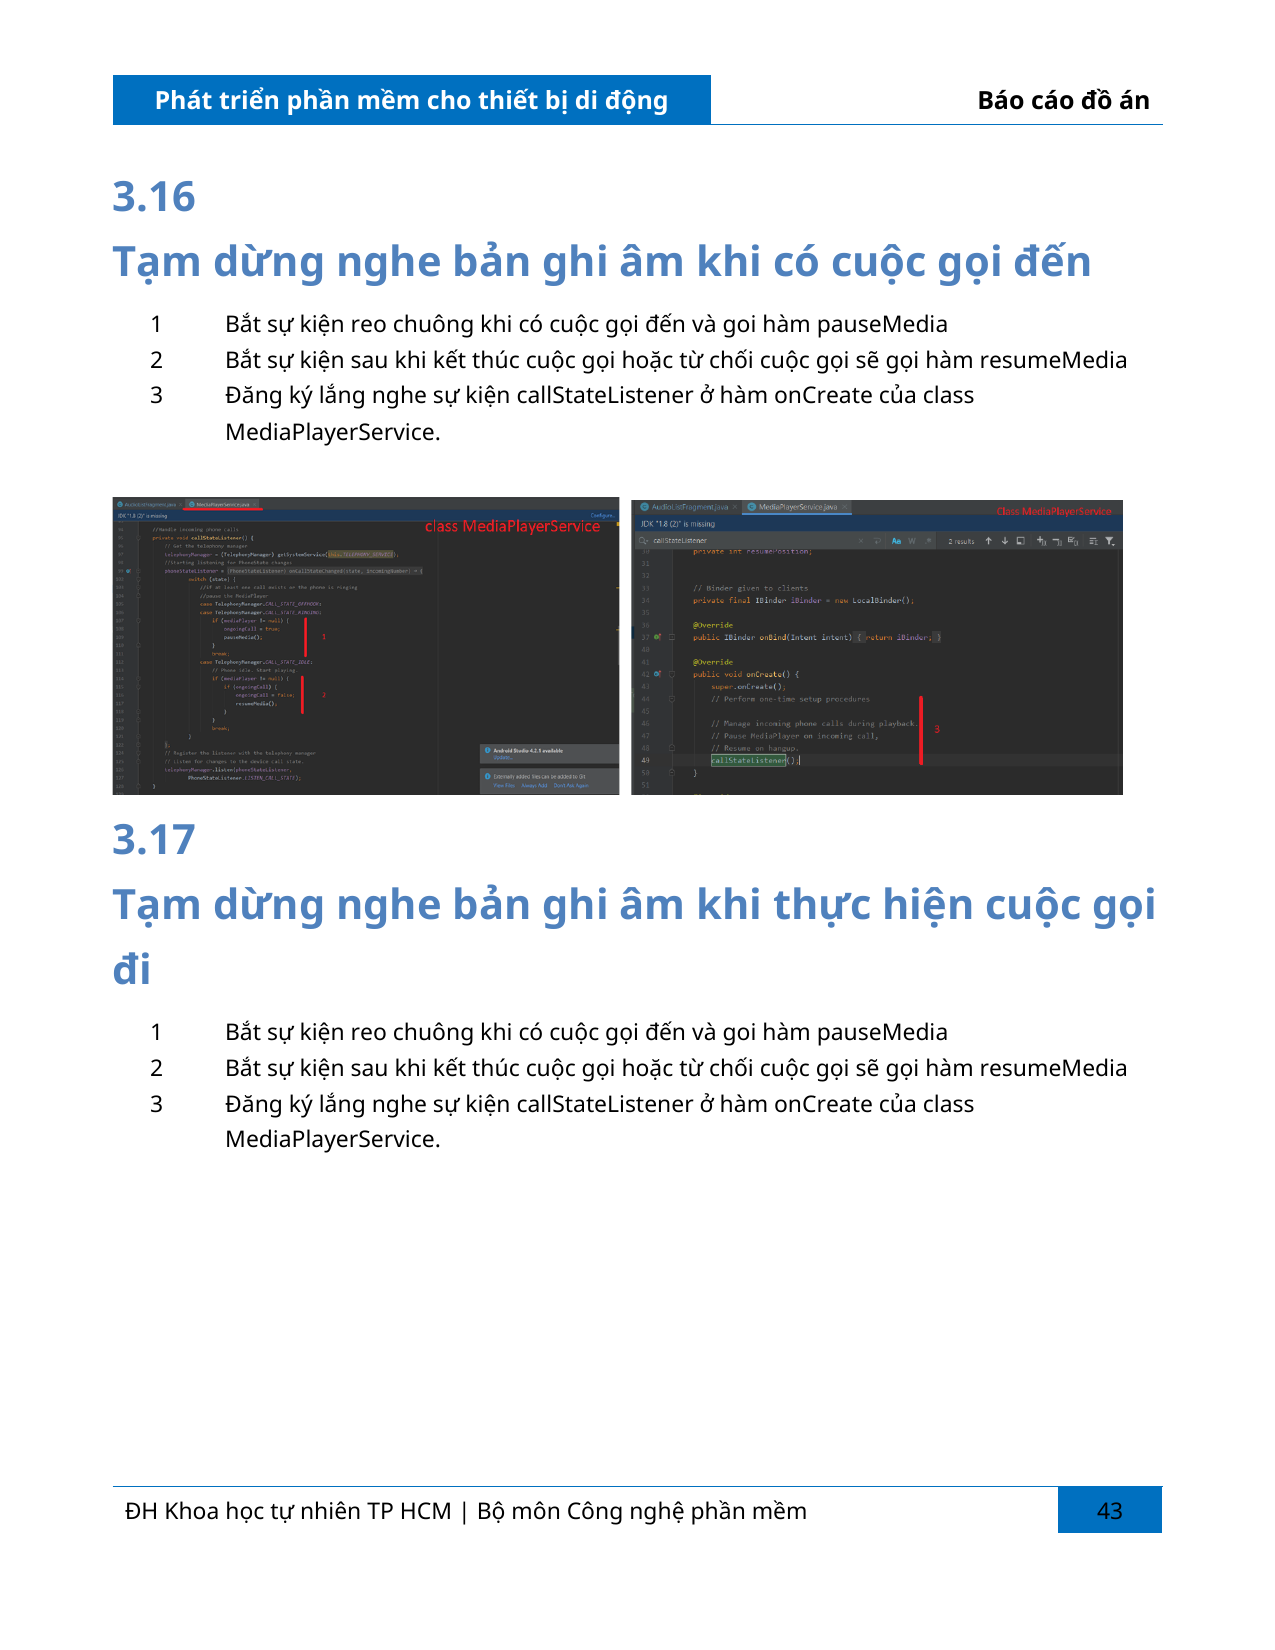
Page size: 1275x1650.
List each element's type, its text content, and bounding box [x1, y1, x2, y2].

picture [112, 497, 620, 795]
list Đăng ký lắng nghe sự kiện callStateListener ở hàm onCreate của class MediaPlayerService. [150, 379, 1162, 447]
list Đăng ký lắng nghe sự kiện callStateListener ở hàm onCreate của class MediaPlayerService. [150, 1087, 1162, 1155]
subtitle Tạm dừng nghe bản ghi âm khi có cuộc gọi đến [112, 167, 1162, 289]
picture [631, 500, 1123, 795]
list Bắt sự kiện reo chuông khi có cuộc gọi đến và goi hàm pauseMedia [150, 308, 1162, 339]
list Bắt sự kiện reo chuông khi có cuộc gọi đến và goi hàm pauseMedia [150, 1016, 1162, 1047]
list Bắt sự kiện sau khi kết thúc cuộc gọi hoặc từ chối cuộc gọi sẽ gọi hàm resumeMedia [150, 343, 1162, 375]
list Bắt sự kiện sau khi kết thúc cuộc gọi hoặc từ chối cuộc gọi sẽ gọi hàm resumeMedia [150, 1052, 1162, 1083]
subtitle Tạm dừng nghe bản ghi âm khi thực hiện cuộc gọi đi [112, 809, 1162, 997]
